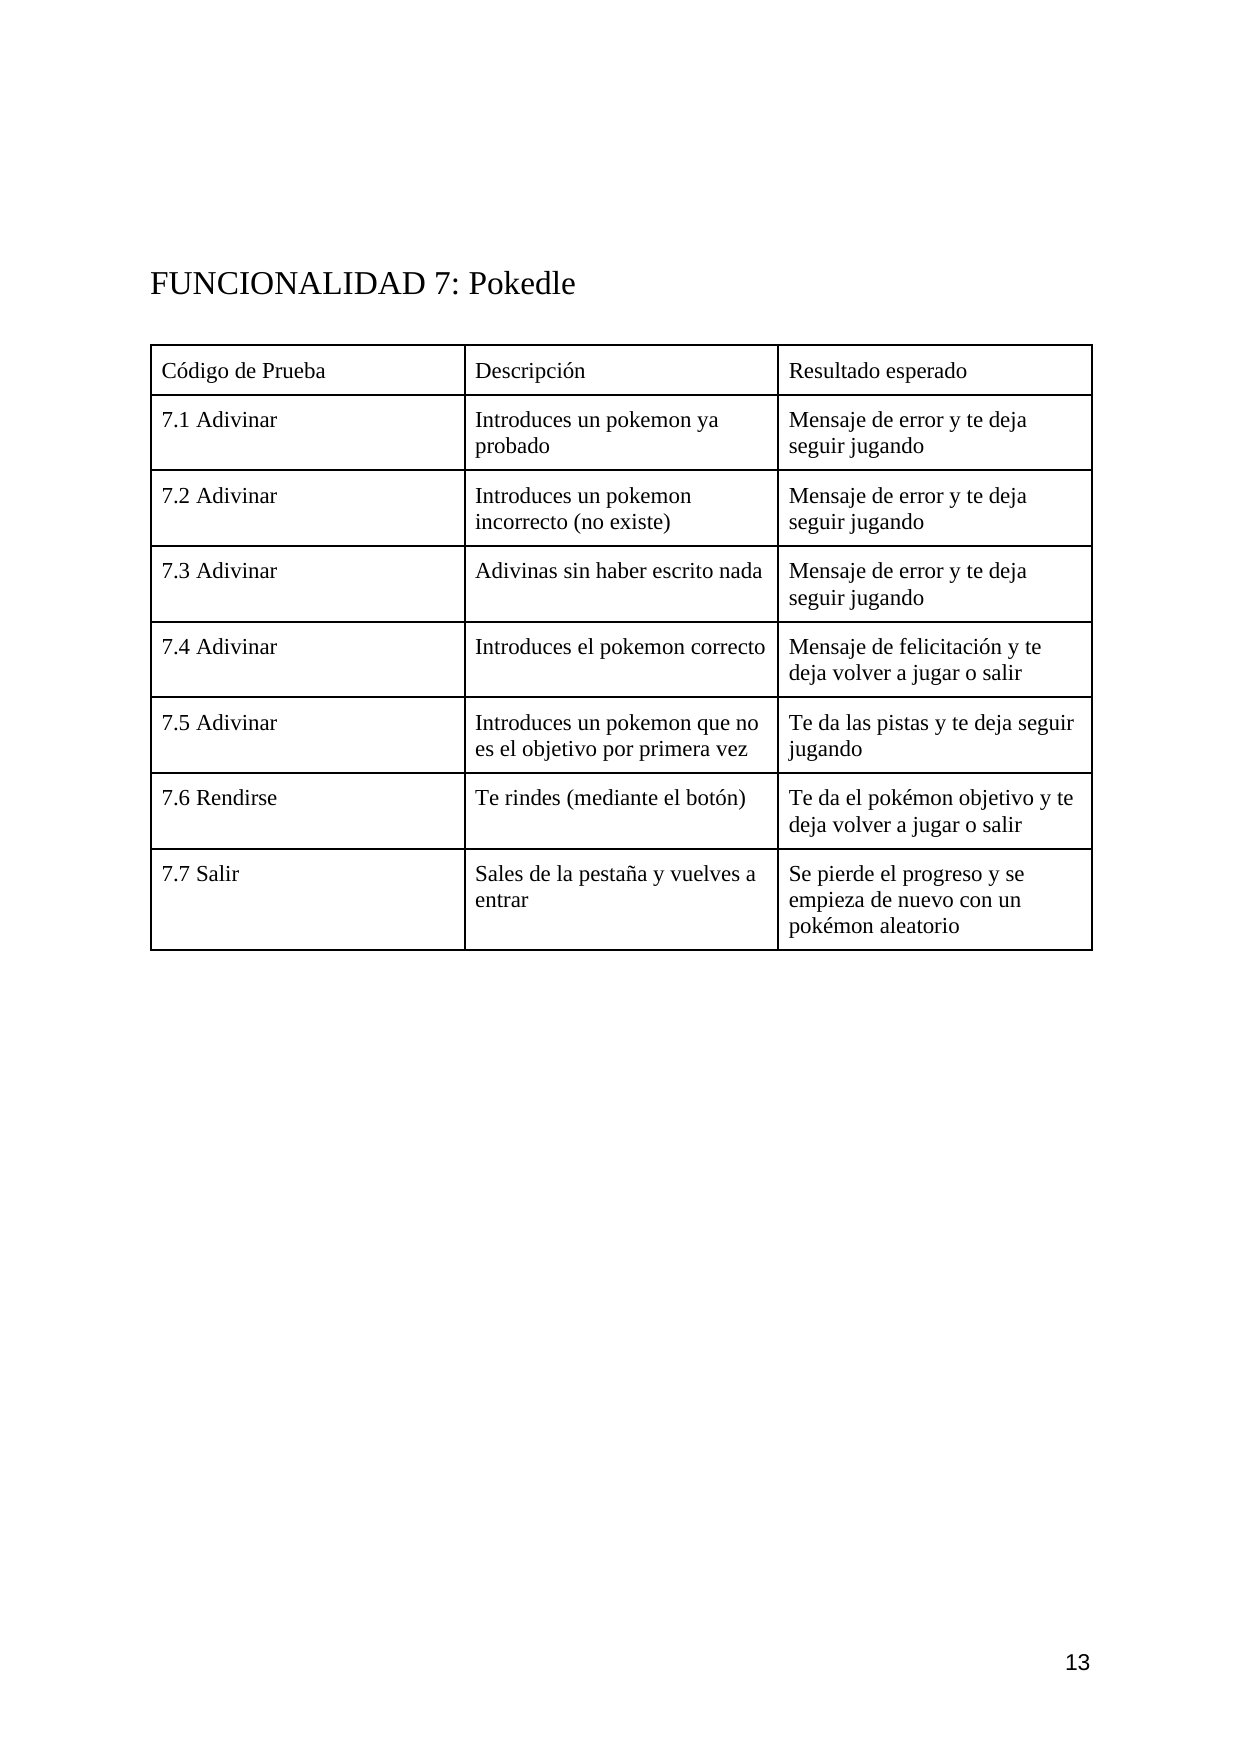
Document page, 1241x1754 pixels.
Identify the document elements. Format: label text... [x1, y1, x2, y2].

table_header Código de Prueba [152, 346, 464, 394]
table_cell Introduces un pokemon incorrecto (no existe) [466, 471, 777, 545]
table_cell Mensaje de error y te deja seguir jugando [779, 471, 1091, 545]
table_cell 7.5 Adivinar [152, 698, 464, 772]
table_cell Introduces un pokemon ya probado [466, 396, 777, 469]
table_cell Te da las pistas y te deja seguir jugando [779, 698, 1091, 772]
table_cell Sales de la pestaña y vuelves a entrar [466, 850, 777, 949]
table_cell Mensaje de error y te deja seguir jugando [779, 396, 1091, 469]
table_cell 7.3 Adivinar [152, 547, 464, 621]
table_cell Introduces un pokemon que no es el objetivo por primera vez [466, 698, 777, 772]
table_header Resultado esperado [779, 346, 1091, 394]
table_cell Mensaje de error y te deja seguir jugando [779, 547, 1091, 621]
subtitle FUNCIONALIDAD 7: Pokedle [150, 263, 1090, 302]
table_cell 7.1 Adivinar [152, 396, 464, 469]
table_cell Mensaje de felicitación y te deja volver a jugar o salir [779, 623, 1091, 696]
table_cell Adivinas sin haber escrito nada [466, 547, 777, 621]
table_cell 7.4 Adivinar [152, 623, 464, 696]
table_cell Te rindes (mediante el botón) [466, 774, 777, 847]
table_cell 7.2 Adivinar [152, 471, 464, 545]
table_cell 7.7 Salir [152, 850, 464, 949]
table_cell Se pierde el progreso y se empieza de nuevo con un pokémon aleatorio [779, 850, 1091, 949]
table_cell Introduces el pokemon correcto [466, 623, 777, 696]
table_cell Te da el pokémon objetivo y te deja volver a jugar o salir [779, 774, 1091, 847]
table_header Descripción [466, 346, 777, 394]
table_cell 7.6 Rendirse [152, 774, 464, 847]
